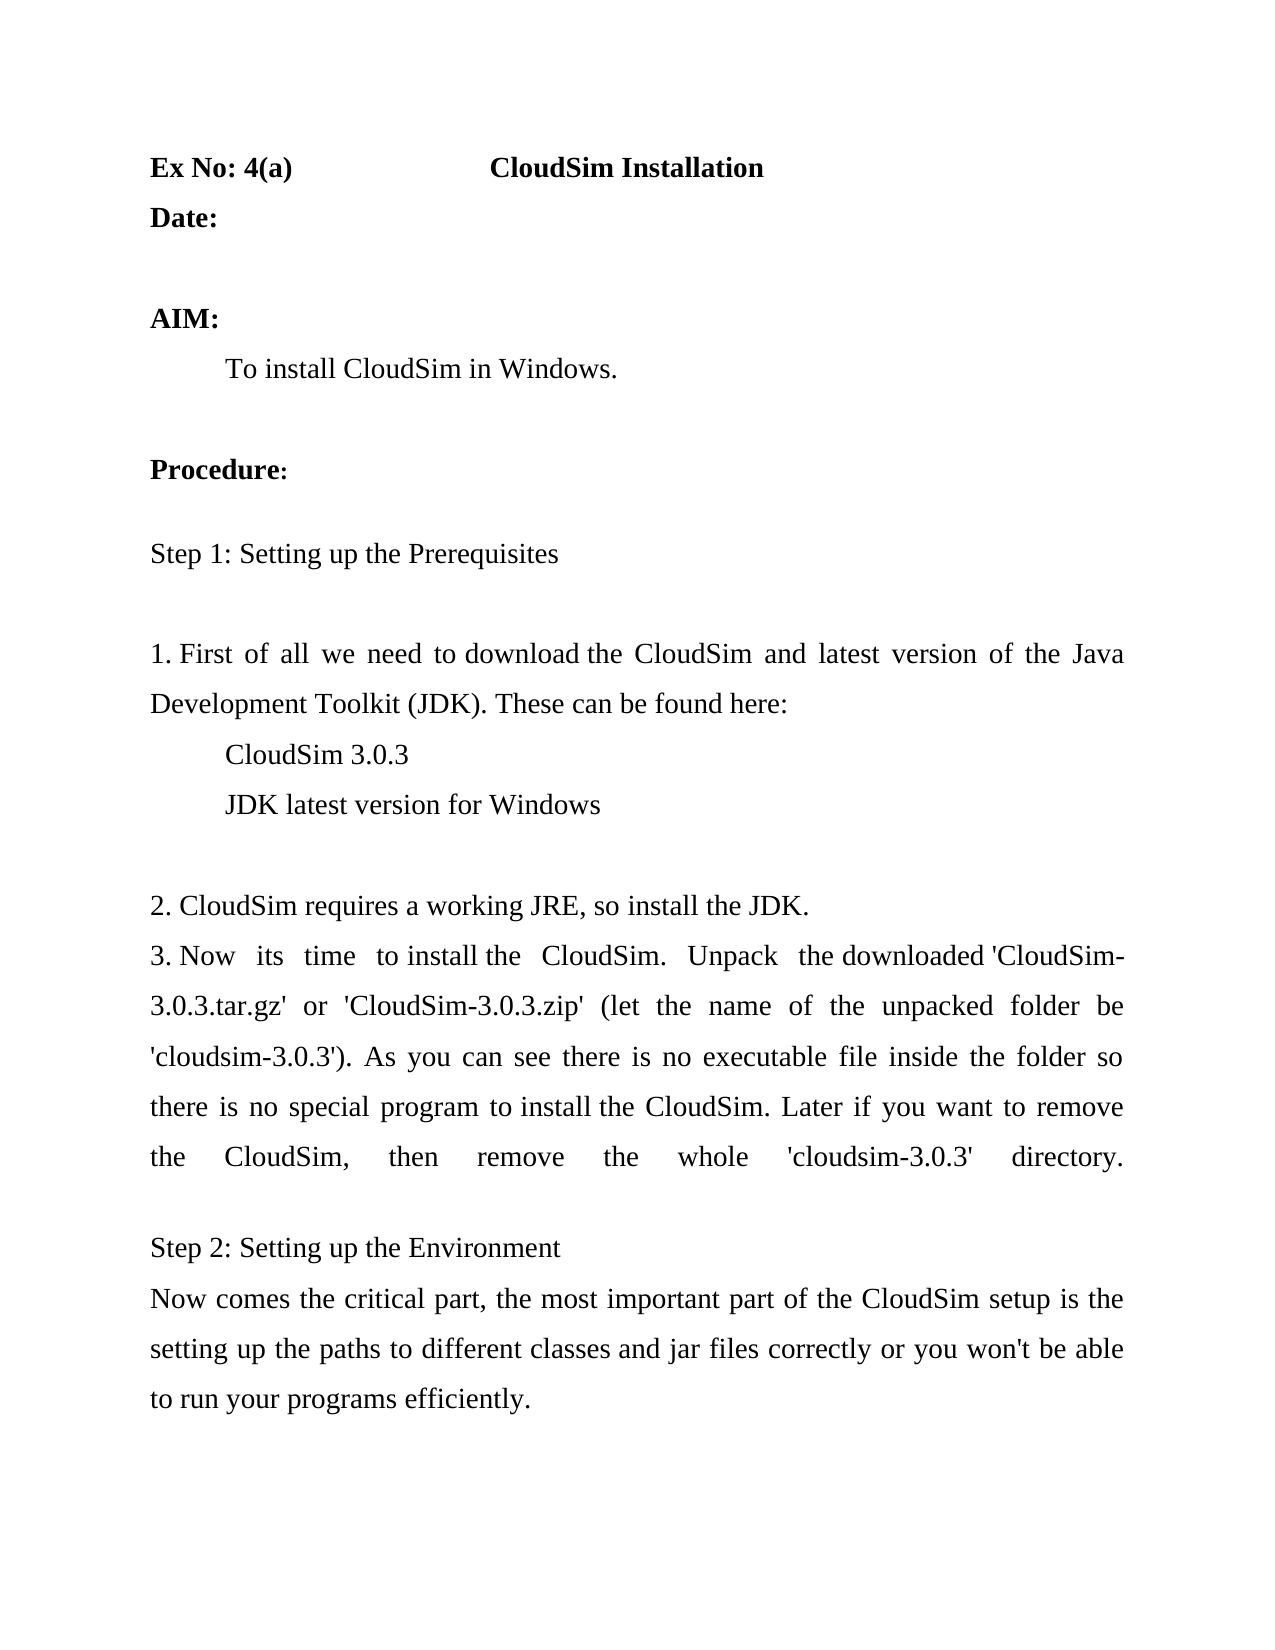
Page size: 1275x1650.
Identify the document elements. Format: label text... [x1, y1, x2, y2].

text 2. CloudSim requires a working JRE, so install the JDK. [150, 838, 1125, 921]
text CloudSim 3.0.3 [150, 737, 1125, 771]
text To install CloudSim in Windows. [150, 351, 1125, 385]
text 1. First of all we need to download the CloudSim and latest version of the Java Development Toolkit (JDK). These can be found here: [150, 636, 1125, 720]
text Ex No: 4(a) CloudSim Installation [150, 150, 1125, 183]
text Now comes the critical part, the most important part of the CloudSim setup is the setting up the paths to different classes and jar files correctly or you won't be able to run your programs efficiently. [150, 1281, 1125, 1415]
text Procedure: [150, 452, 1125, 485]
text 3. Now its time to install the CloudSim. Unpack the downloaded 'CloudSim-3.0.3.tar.gz' or 'CloudSim-3.0.3.zip' (let the name of the unpacked folder be 'cloudsim-3.0.3'). As you can see there is no executable file inside the folder so there is no special program to install the CloudSim. Later if you want to remove the CloudSim, then remove the whole 'cloudsim-3.0.3' directory. [150, 938, 1125, 1216]
text Step 1: Setting up the Prerequisites [150, 536, 1125, 569]
text AIM: [150, 301, 1125, 334]
text Date: [150, 200, 1125, 234]
text Step 2: Setting up the Environment [150, 1231, 1125, 1264]
text JDK latest version for Windows [150, 787, 1125, 821]
